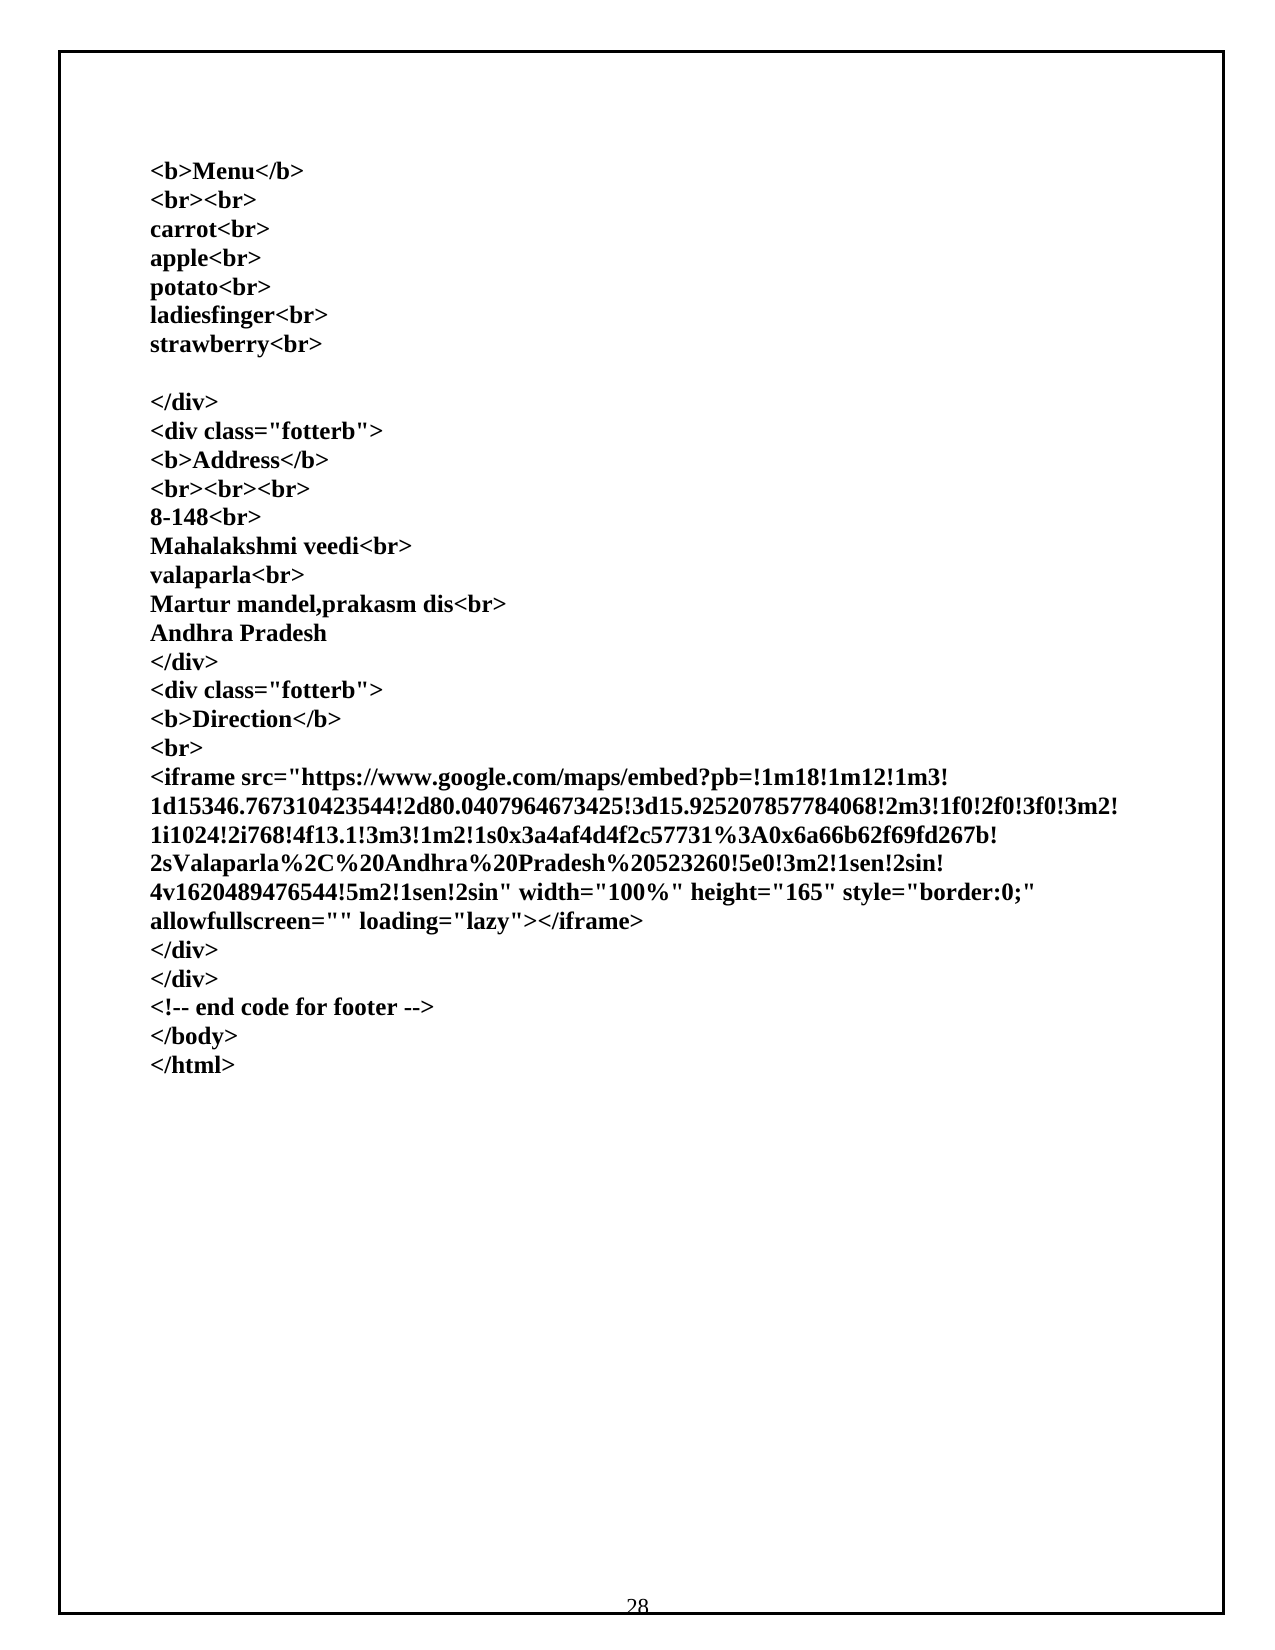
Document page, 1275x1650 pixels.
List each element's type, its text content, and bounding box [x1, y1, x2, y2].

text </body> [150, 1021, 1127, 1050]
text </div> [150, 935, 1127, 963]
text <iframe src="https://www.google.com/maps/embed?pb=!1m18!1m12!1m3!1d15346.767310423544!2d80.0407964673425!3d15.925207857784068!2m3!1f0!2f0!3f0!3m2!1i1024!2i768!4f13.1!3m3!1m2!1s0x3a4af4d4f2c57731%3A0x6a66b62f69fd267b!2sValaparla%2C%20Andhra%20Pradesh%20523260!5e0!3m2!1sen!2sin!4v1620489476544!5m2!1sen!2sin" width="100%" height="165" style="border:0;" allowfullscreen="" loading="lazy"></iframe> [150, 762, 1127, 935]
text 8-148<br> [150, 502, 1127, 531]
text potato<br> [150, 272, 1127, 300]
text <div class="fotterb"> [150, 416, 1127, 445]
text <br><br> [150, 185, 1127, 214]
text Andhra Pradesh [150, 618, 1127, 647]
text <!-- end code for footer --> [150, 992, 1127, 1021]
text carrot<br> [150, 214, 1127, 243]
text </div> [150, 964, 1127, 992]
text <div class="fotterb"> [150, 676, 1127, 704]
text Mahalakshmi veedi<br> [150, 531, 1127, 560]
text <br><br><br> [150, 474, 1127, 502]
text Martur mandel,prakasm dis<br> [150, 589, 1127, 618]
text <b>Menu</b> [150, 156, 1127, 185]
text </div> [150, 647, 1127, 676]
text </html> [150, 1050, 1127, 1079]
text apple<br> [150, 243, 1127, 272]
text <b>Address</b> [150, 445, 1127, 473]
text strawberry<br> [150, 329, 1127, 358]
text valaparla<br> [150, 560, 1127, 589]
text <br> [150, 733, 1127, 762]
text </div> [150, 387, 1127, 416]
text <b>Direction</b> [150, 704, 1127, 733]
text ladiesfinger<br> [150, 301, 1127, 329]
